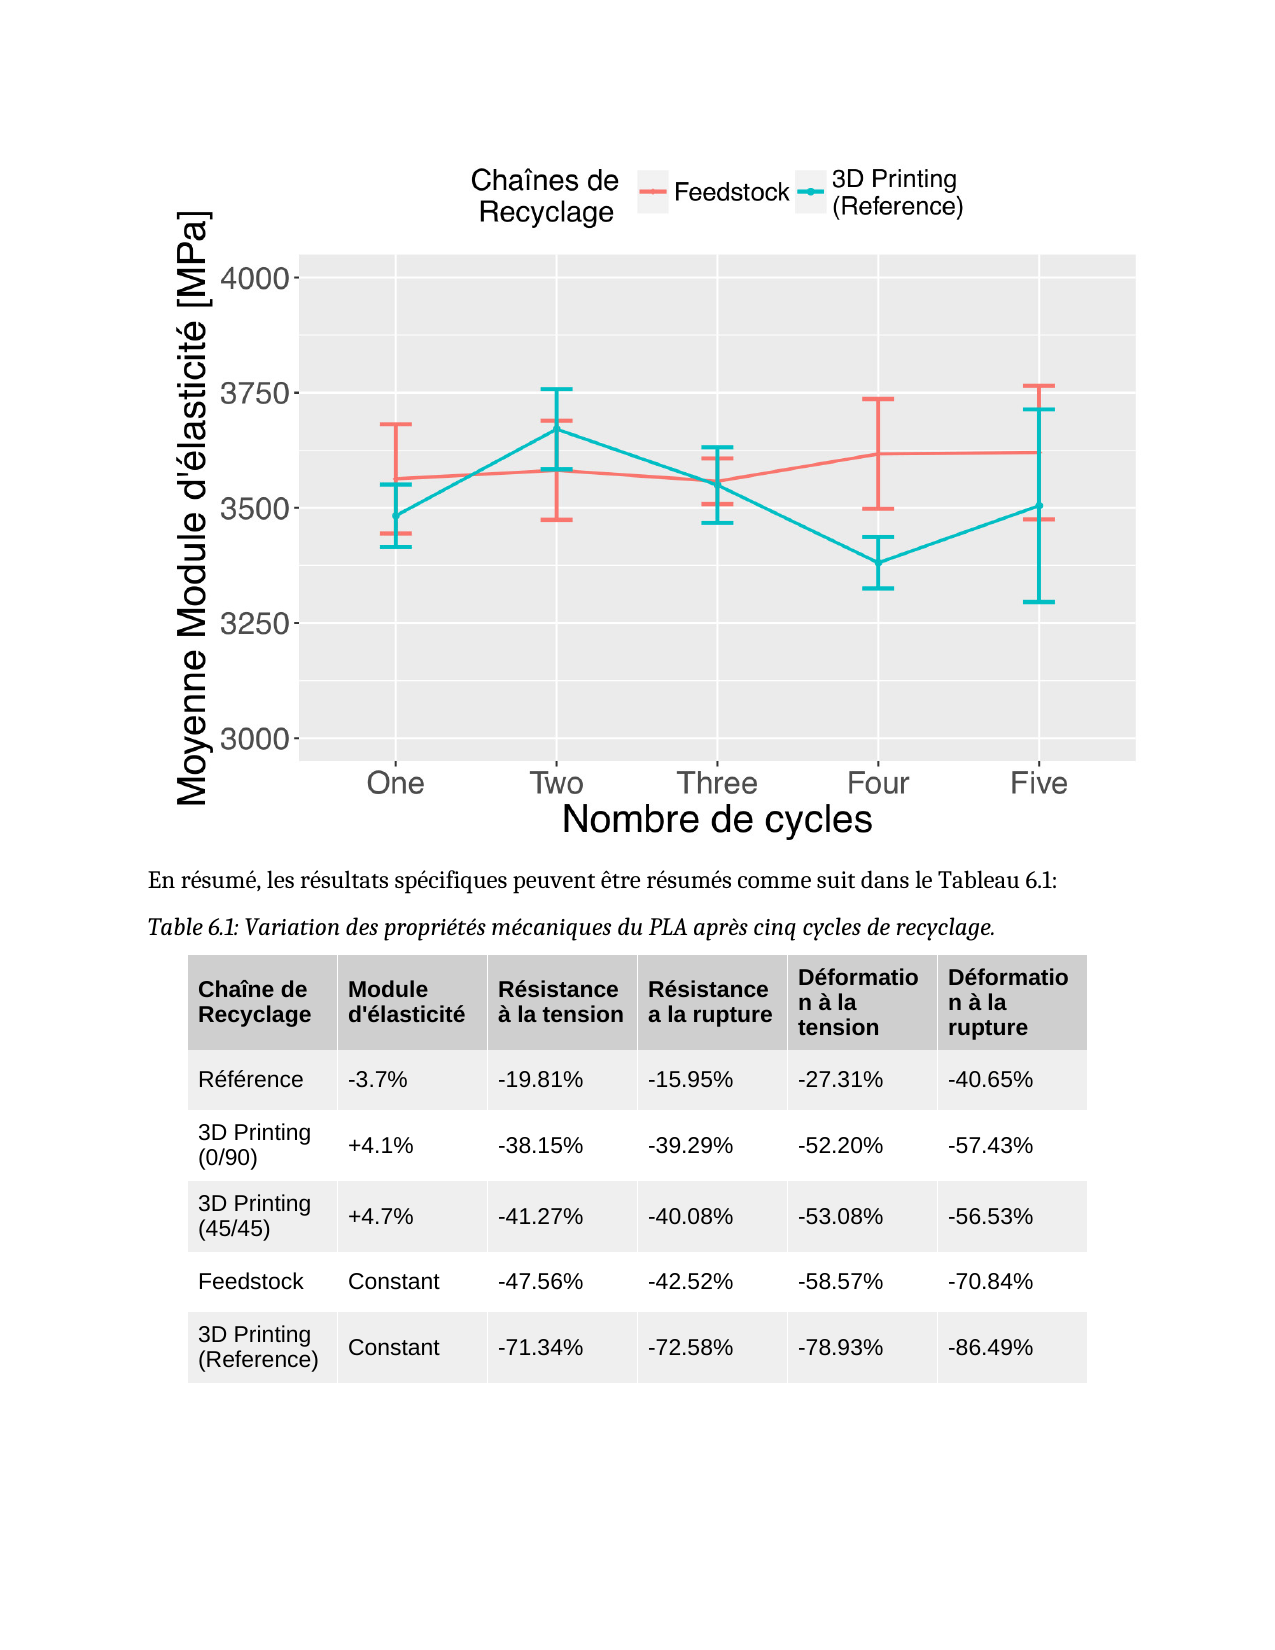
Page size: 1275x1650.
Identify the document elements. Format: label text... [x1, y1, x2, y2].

table_cell -19.81% [488, 1050, 637, 1110]
picture [166, 147, 1146, 847]
table_cell -15.95% [638, 1050, 787, 1110]
table_cell Constant [338, 1252, 487, 1312]
table_cell -42.52% [638, 1252, 787, 1312]
table_cell -39.29% [638, 1110, 787, 1181]
table_cell -53.08% [788, 1181, 937, 1252]
table_cell -86.49% [938, 1312, 1087, 1383]
table_cell -40.65% [938, 1050, 1087, 1110]
table_cell -27.31% [788, 1050, 937, 1110]
table_cell -47.56% [488, 1252, 637, 1312]
table_cell -71.34% [488, 1312, 637, 1383]
table_header Résistance à la tension [488, 955, 637, 1050]
table_cell -41.27% [488, 1181, 637, 1252]
table_cell -38.15% [488, 1110, 637, 1181]
table_cell -70.84% [938, 1252, 1087, 1312]
table_cell -58.57% [788, 1252, 937, 1312]
table_header Module d'élasticité [338, 955, 487, 1050]
table_cell -52.20% [788, 1110, 937, 1181]
table_cell 3D Printing (0/90) [188, 1110, 337, 1181]
table_cell +4.7% [338, 1181, 487, 1252]
table_header Déformation à la tension [788, 955, 937, 1050]
table_cell 3D Printing (Reference) [188, 1312, 337, 1383]
text En résumé, les résultats spécifiques peuvent être résumés comme suit dans le Tableau 6.1: [148, 866, 1127, 894]
table_cell +4.1% [338, 1110, 487, 1181]
table_cell Constant [338, 1312, 487, 1383]
table_cell Référence [188, 1050, 337, 1110]
table_cell -40.08% [638, 1181, 787, 1252]
table_header Chaîne de Recyclage [188, 955, 337, 1050]
table_cell -72.58% [638, 1312, 787, 1383]
table_cell -3.7% [338, 1050, 487, 1110]
table_cell 3D Printing (45/45) [188, 1181, 337, 1252]
table_cell Feedstock [188, 1252, 337, 1312]
text Table 6.1: Variation des propriétés mécaniques du PLA après cinq cycles de recyclage. [148, 913, 1127, 942]
table_header Résistance a la rupture [638, 955, 787, 1050]
table_cell -78.93% [788, 1312, 937, 1383]
table_cell -56.53% [938, 1181, 1087, 1252]
table_header Déformation à la rupture [938, 955, 1087, 1050]
table_cell -57.43% [938, 1110, 1087, 1181]
